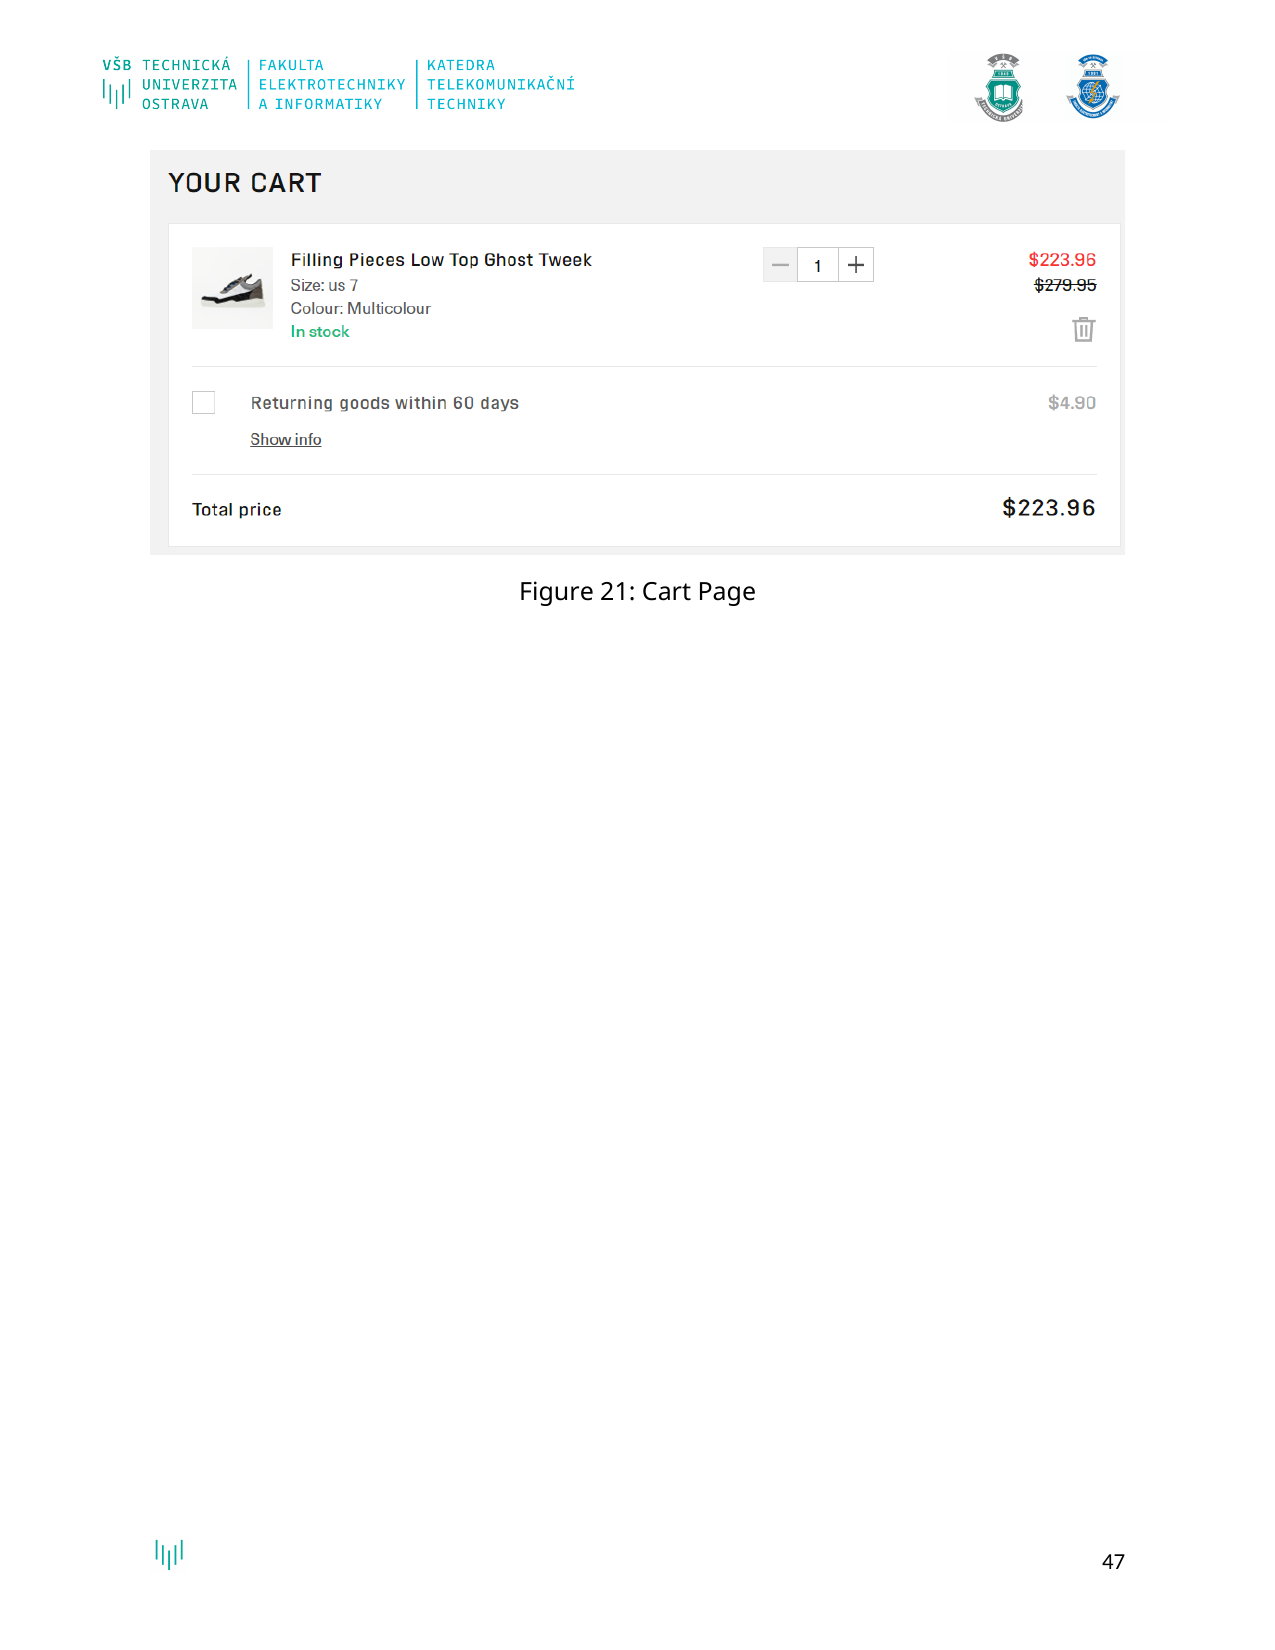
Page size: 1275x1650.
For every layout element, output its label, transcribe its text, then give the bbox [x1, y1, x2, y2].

picture [91, 46, 590, 120]
picture [150, 1535, 188, 1573]
picture [150, 150, 1125, 555]
picture [947, 51, 1170, 123]
text Figure 21: Cart Page [150, 574, 1125, 608]
